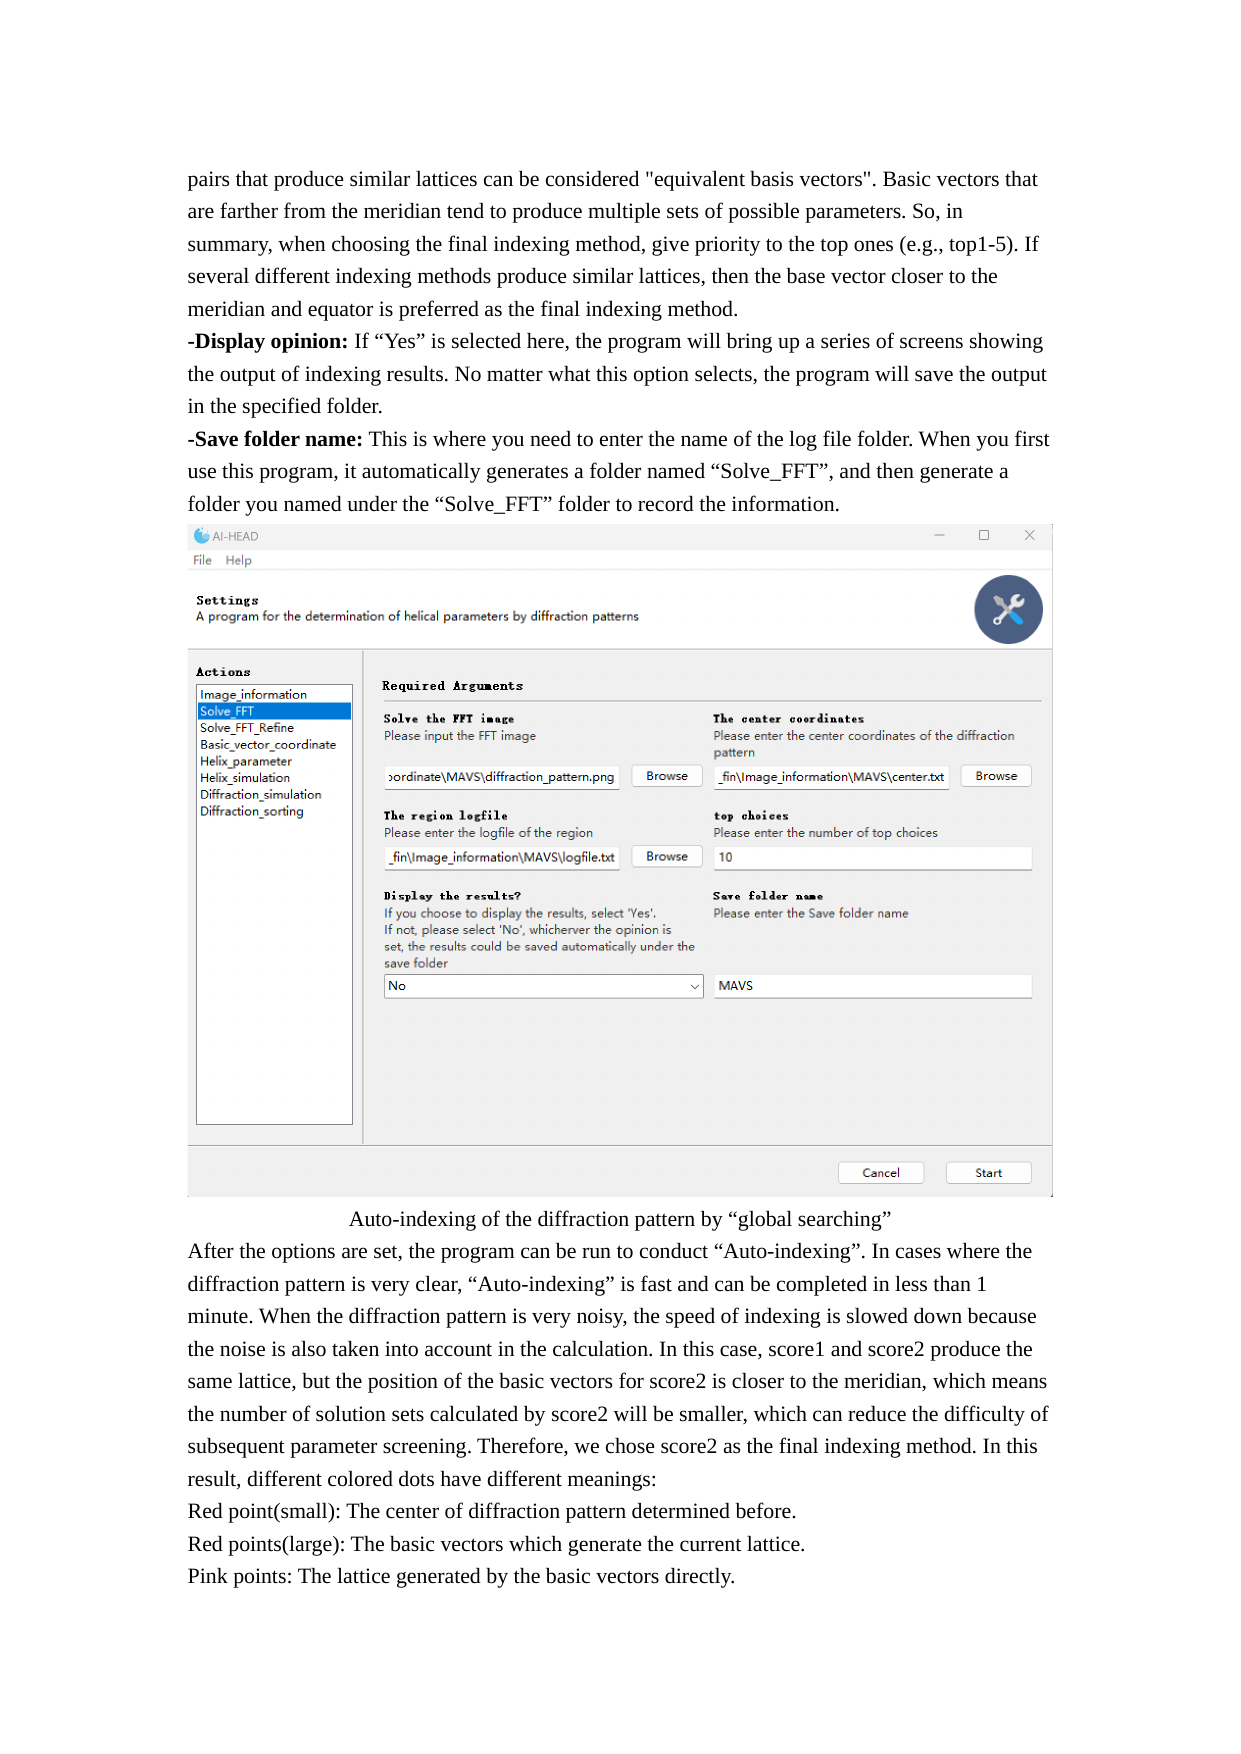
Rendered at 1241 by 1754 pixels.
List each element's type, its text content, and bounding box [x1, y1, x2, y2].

picture [187, 524, 1053, 1197]
text -Display opinion: If “Yes” is selected here, the program will bring up a series of screens showing the output of indexing results. No matter what this option selects, the program will save the output in the specified folder. [187, 324, 1053, 422]
text After the options are set, the program can be run to conduct “Auto-indexing”. In cases where the diffraction pattern is very clear, “Auto-indexing” is fast and can be completed in less than 1 minute. When the diffraction pattern is very noisy, the speed of indexing is slowed down because the noise is also taken into account in the calculation. In this case, score1 and score2 produce the same lattice, but the position of the basic vectors for score2 is closer to the meridian, which means the number of solution sets calculated by score2 will be smaller, which can reduce the difficulty of subsequent parameter screening. Therefore, we chose score2 as the final indexing method. In this result, different colored dots have different meanings: [187, 1234, 1053, 1494]
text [187, 162, 1053, 324]
text -Save folder name: This is where you need to enter the name of the log file folder. When you first use this program, it automatically generates a folder named “Solve_FFT”, and then generate a folder you named under the “Solve_FFT” folder to record the information. [187, 422, 1053, 519]
text Pink points: The lattice generated by the basic vectors directly. [187, 1559, 1053, 1592]
text Auto-indexing of the diffraction pattern by “global searching” [187, 1202, 1053, 1234]
text Red points(large): The basic vectors which generate the current lattice. [187, 1527, 1053, 1559]
text Red point(small): The center of diffraction pattern determined before. [187, 1494, 1053, 1527]
